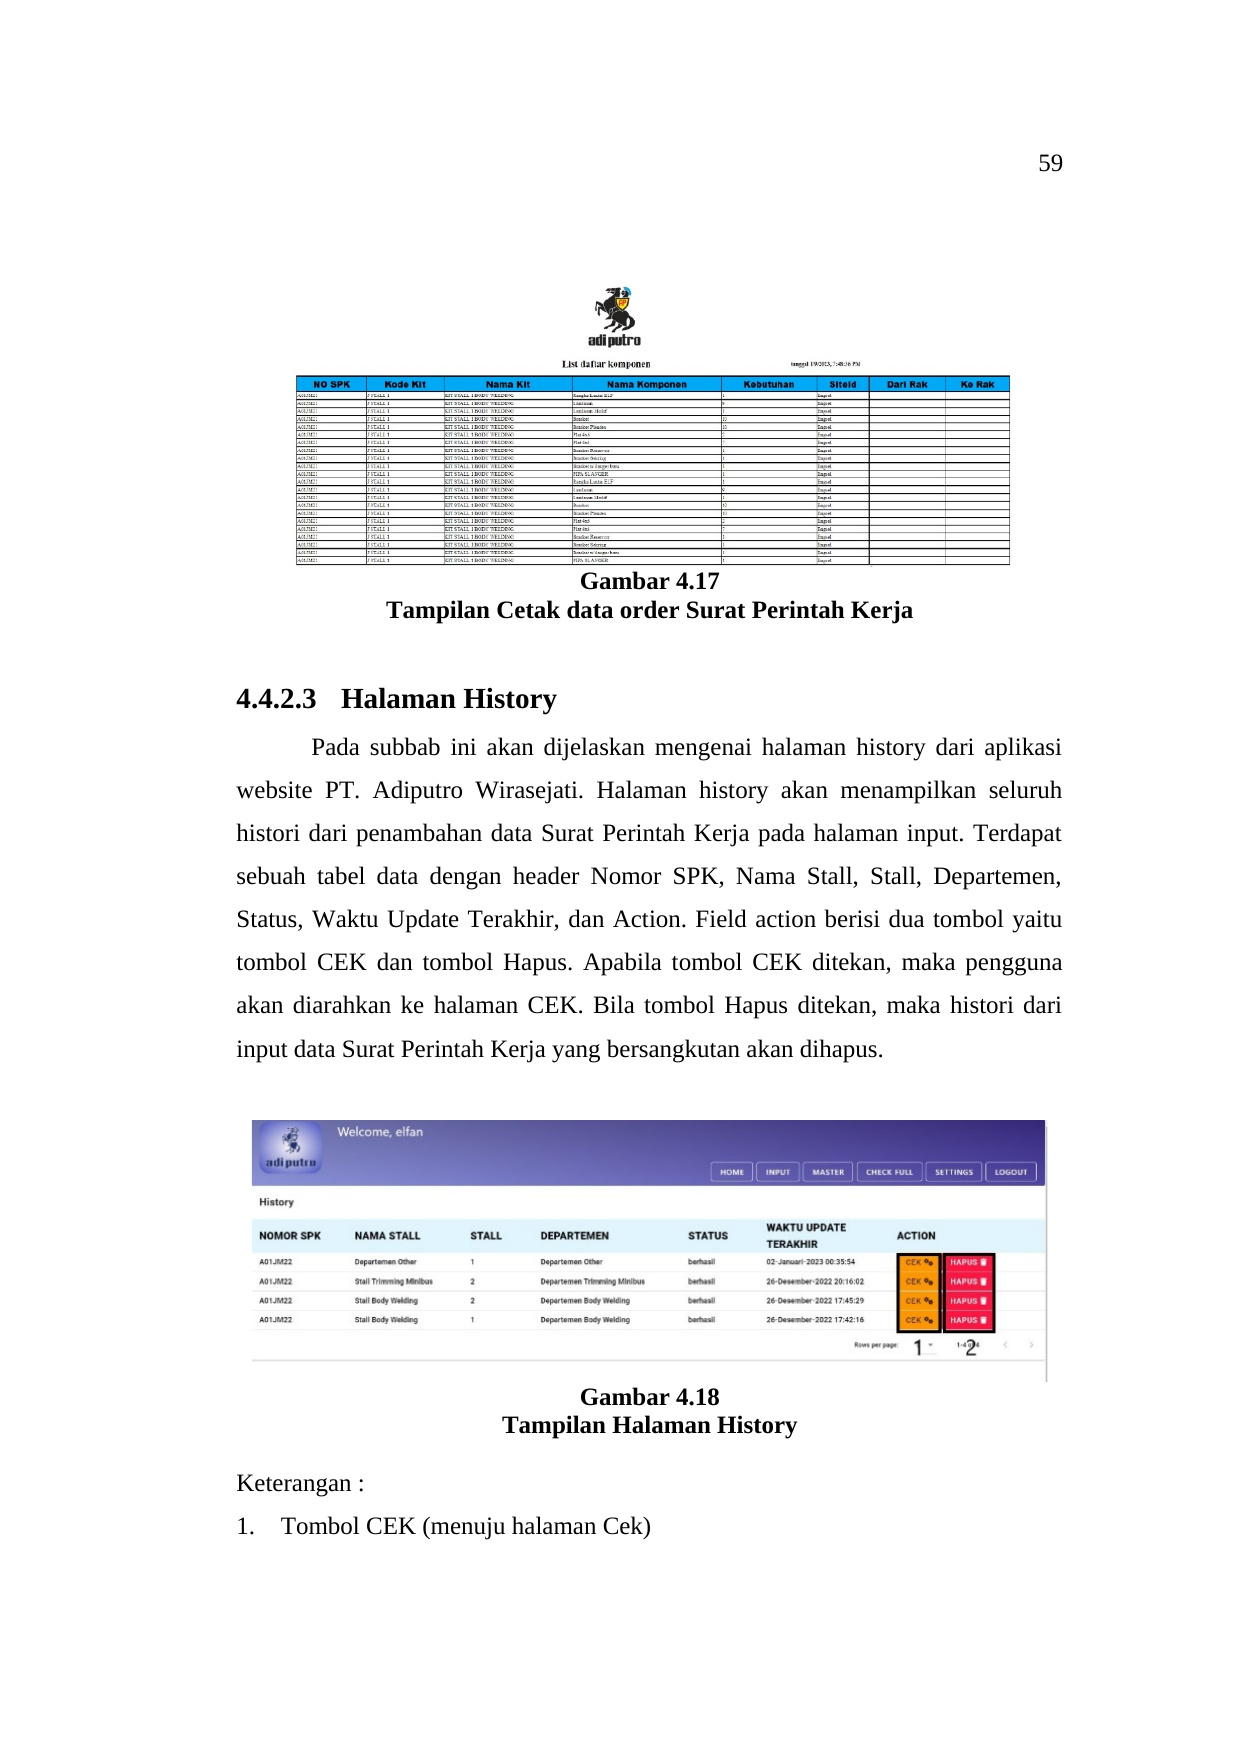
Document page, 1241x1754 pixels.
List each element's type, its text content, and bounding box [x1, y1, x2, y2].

picture [251, 1120, 1048, 1382]
picture [283, 279, 1016, 567]
list Halaman History [236, 681, 1063, 715]
text Gambar 4.17 [236, 566, 1063, 595]
text Tampilan Halaman History [236, 1410, 1063, 1439]
list Tombol CEK (menuju halaman Cek) [236, 1511, 1063, 1540]
text Gambar 4.18 [236, 1382, 1063, 1410]
text Tampilan Cetak data order Surat Perintah Kerja [236, 595, 1063, 624]
text Pada subbab ini akan dijelaskan mengenai halaman history dari aplikasi website PT. Adiputro Wirasejati. Halaman history akan menampilkan seluruh histori dari penambahan data Surat Perintah Kerja pada halaman input. Terdapat sebuah tabel data dengan header Nomor SPK, Nama Stall, Stall, Departemen, Status, Waktu Update Terakhir, dan Action. Field action berisi dua tombol yaitu tombol CEK dan tombol Hapus. Apabila tombol CEK ditekan, maka pengguna akan diarahkan ke halaman CEK. Bila tombol Hapus ditekan, maka histori dari input data Surat Perintah Kerja yang bersangkutan akan dihapus. [236, 732, 1063, 1062]
text Keterangan : [236, 1468, 1063, 1497]
